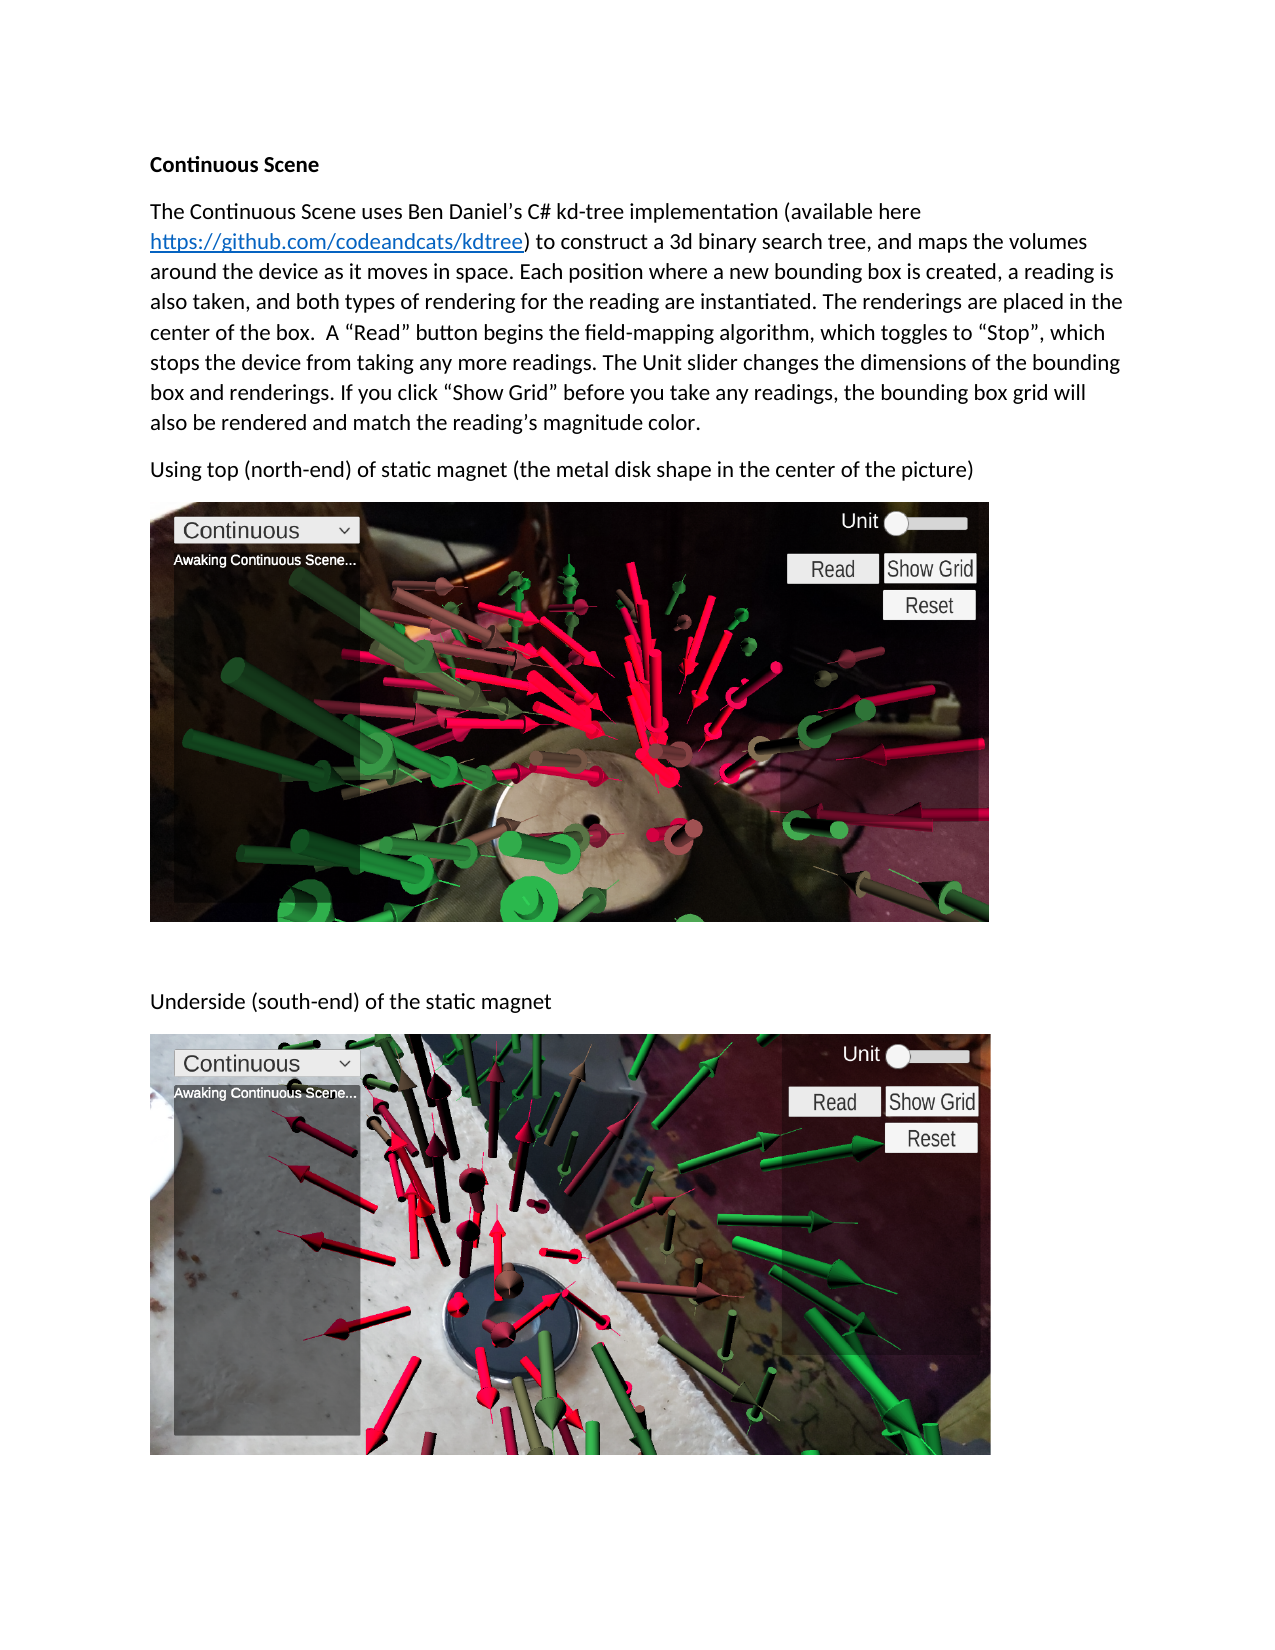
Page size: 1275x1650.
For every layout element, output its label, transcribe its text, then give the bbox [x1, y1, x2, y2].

picture [150, 502, 989, 922]
text Underside (south-end) of the static magnet [150, 987, 1125, 1015]
text Continuous Scene [150, 150, 1125, 178]
picture [150, 1034, 991, 1455]
text The Continuous Scene uses Ben Daniel’s C# kd-tree implementation (available here https://github.com/codeandcats/kdtree) to construct a 3d binary search tree, and maps the volumes around the device as it moves in space. Each position where a new bounding box is created, a reading is also taken, and both types of rendering for the reading are instantiated. The renderings are placed in the center of the box. A “Read” button begins the field-mapping algorithm, which toggles to “Stop”, which stops the device from taking any more readings. The Unit slider changes the dimensions of the bounding box and renderings. If you click “Show Grid” before you take any readings, the bounding box grid will also be rendered and match the reading’s magnitude color. [150, 197, 1125, 436]
text Using top (north-end) of static magnet (the metal disk shape in the center of the picture) [150, 455, 1125, 483]
